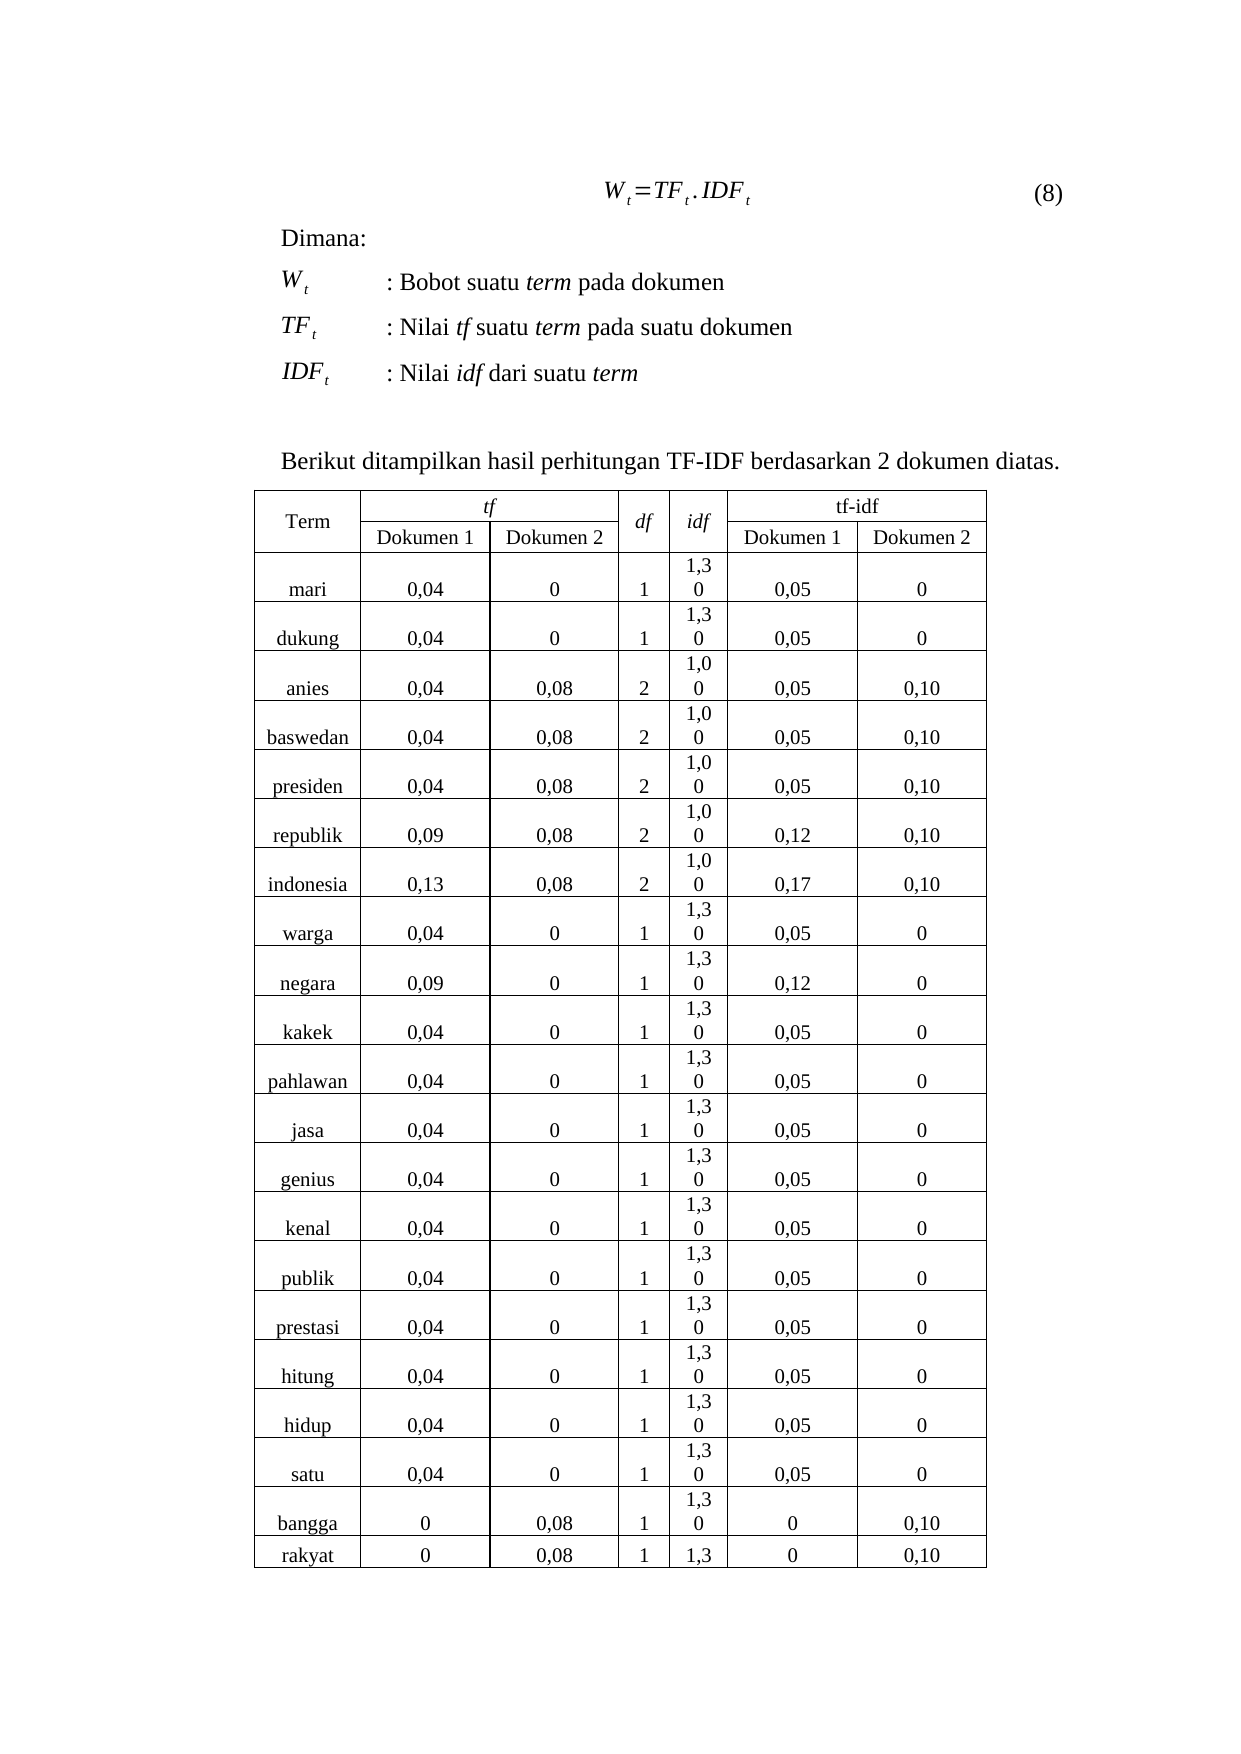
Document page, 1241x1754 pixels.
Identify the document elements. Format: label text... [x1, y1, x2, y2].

table_cell 0,10 [858, 750, 986, 798]
table_cell 0,04 [361, 1241, 489, 1289]
table_cell 0,12 [728, 946, 857, 994]
table_cell 0,05 [728, 651, 857, 699]
table_cell baswedan [255, 701, 360, 749]
table_cell 0,05 [728, 897, 857, 945]
table_header tf-idf [728, 491, 986, 521]
table_cell 0,04 [361, 1438, 489, 1486]
table_cell 0 [361, 1487, 489, 1535]
table_cell bangga [255, 1487, 360, 1535]
table_cell 0 [491, 1291, 618, 1339]
table_cell warga [255, 897, 360, 945]
table_cell 0,05 [728, 1340, 857, 1388]
table_cell 0 [858, 1192, 986, 1240]
table_cell 0,08 [491, 848, 618, 896]
table_cell 0,04 [361, 750, 489, 798]
table_cell genius [255, 1143, 360, 1191]
table_cell 1 [619, 1192, 669, 1240]
table_cell 1 [619, 553, 669, 601]
table_cell 0,04 [361, 1192, 489, 1240]
table_cell 0 [858, 996, 986, 1044]
table_cell anies [255, 651, 360, 699]
table_cell 0,04 [361, 1340, 489, 1388]
table_cell 0 [858, 946, 986, 994]
table_cell 0,10 [858, 799, 986, 847]
table_cell 0,05 [728, 750, 857, 798]
table_cell 0,05 [728, 1241, 857, 1289]
table_cell 0,04 [361, 1389, 489, 1437]
text Dimana: [281, 223, 1063, 252]
table_cell jasa [255, 1094, 360, 1142]
table_cell 0 [491, 1094, 618, 1142]
table_cell 0 [858, 1340, 986, 1388]
table_cell 1,00 [670, 848, 727, 896]
table_cell 1,30 [670, 1389, 727, 1437]
table_cell 0 [858, 1094, 986, 1142]
table_cell 0 [491, 1192, 618, 1240]
table_cell 0 [858, 1291, 986, 1339]
table_cell 1 [619, 1045, 669, 1093]
table_cell 0 [858, 897, 986, 945]
table_cell 1,30 [670, 1192, 727, 1240]
table_cell 1,30 [670, 1143, 727, 1191]
table_cell 1 [619, 1536, 669, 1567]
table_cell 1 [619, 996, 669, 1044]
table_cell publik [255, 1241, 360, 1289]
table_cell 0 [491, 1340, 618, 1388]
table_cell 0,08 [491, 750, 618, 798]
table_cell 0 [491, 946, 618, 994]
table_cell hidup [255, 1389, 360, 1437]
table_cell Dokumen 1 [728, 522, 857, 552]
text Berikut ditampilkan hasil perhitungan TF-IDF berdasarkan 2 dokumen diatas. [281, 446, 1063, 475]
table_cell 1 [619, 602, 669, 650]
table_cell kakek [255, 996, 360, 1044]
table_cell 0,08 [491, 651, 618, 699]
table_cell 0 [491, 897, 618, 945]
table_cell 0,05 [728, 701, 857, 749]
table_cell 1 [619, 1291, 669, 1339]
table_cell 0,10 [858, 848, 986, 896]
table_cell 0,10 [858, 1487, 986, 1535]
table_cell 1 [619, 897, 669, 945]
table_cell 0,04 [361, 897, 489, 945]
table_cell 1,30 [670, 996, 727, 1044]
text : Nilai tf suatu term pada suatu dokumen [281, 312, 1063, 343]
table_header tf [361, 491, 618, 521]
table_cell 1 [619, 1241, 669, 1289]
table_cell 0 [491, 1241, 618, 1289]
table_cell mari [255, 553, 360, 601]
table_cell 0,08 [491, 799, 618, 847]
table_cell hitung [255, 1340, 360, 1388]
table_cell 1,30 [670, 946, 727, 994]
table_cell 1,30 [670, 1045, 727, 1093]
table_cell 0,10 [858, 701, 986, 749]
table_cell 2 [619, 651, 669, 699]
table_cell 0,04 [361, 996, 489, 1044]
table_cell 0 [858, 553, 986, 601]
table_cell 1,00 [670, 799, 727, 847]
table_cell 0,05 [728, 1192, 857, 1240]
table_cell Dokumen 2 [858, 522, 986, 552]
table_cell 1,30 [670, 1487, 727, 1535]
text : Nilai idf dari suatu term [281, 357, 1063, 389]
table_cell 1 [619, 1094, 669, 1142]
table_cell 1,30 [670, 1536, 727, 1567]
table_cell 0,04 [361, 1143, 489, 1191]
table_cell 0 [491, 1045, 618, 1093]
table_cell 1,30 [670, 1291, 727, 1339]
table_cell Dokumen 1 [361, 522, 489, 552]
table_cell 0 [858, 1438, 986, 1486]
table_cell 0,04 [361, 553, 489, 601]
table_cell 0 [491, 1143, 618, 1191]
table_cell pahlawan [255, 1045, 360, 1093]
table_cell 0,17 [728, 848, 857, 896]
table_header idf [670, 491, 727, 552]
table_cell satu [255, 1438, 360, 1486]
table_cell 0 [858, 602, 986, 650]
table_header df [619, 491, 669, 552]
table_cell 0,05 [728, 1143, 857, 1191]
table_cell 0,04 [361, 1291, 489, 1339]
table_cell 0,09 [361, 799, 489, 847]
table_cell 1 [619, 1438, 669, 1486]
table_cell Dokumen 2 [491, 522, 618, 552]
table_cell 1 [619, 946, 669, 994]
table_cell 1,30 [670, 1241, 727, 1289]
table_cell 0 [728, 1487, 857, 1535]
table_cell 1,00 [670, 651, 727, 699]
table_cell 1,30 [670, 1340, 727, 1388]
table_cell 1 [619, 1487, 669, 1535]
table_cell 0 [858, 1389, 986, 1437]
table_cell 0 [491, 1438, 618, 1486]
table_cell 2 [619, 750, 669, 798]
table_cell 0,05 [728, 602, 857, 650]
table_cell presiden [255, 750, 360, 798]
table_cell 0,05 [728, 1291, 857, 1339]
table_cell 0,04 [361, 1045, 489, 1093]
table_cell 1,30 [670, 897, 727, 945]
table_cell 2 [619, 848, 669, 896]
table_cell 1,30 [670, 1438, 727, 1486]
table_cell 0,04 [361, 701, 489, 749]
table_cell 0 [858, 1143, 986, 1191]
table_cell indonesia [255, 848, 360, 896]
table_cell republik [255, 799, 360, 847]
table_cell 1,30 [670, 602, 727, 650]
table_cell 2 [619, 799, 669, 847]
table_cell 0,08 [491, 701, 618, 749]
table_cell 0 [728, 1536, 857, 1567]
table_cell 0,10 [858, 651, 986, 699]
table_cell 1 [619, 1143, 669, 1191]
table_cell dukung [255, 602, 360, 650]
table_cell rakyat [255, 1536, 360, 1567]
table_cell 1,00 [670, 750, 727, 798]
table_cell 0 [858, 1045, 986, 1093]
table_cell 0,05 [728, 1438, 857, 1486]
table_cell negara [255, 946, 360, 994]
table_cell 0,09 [361, 946, 489, 994]
table_cell 0,12 [728, 799, 857, 847]
table_cell 0 [491, 1389, 618, 1437]
table_cell prestasi [255, 1291, 360, 1339]
table_cell 0,04 [361, 602, 489, 650]
table_cell 0 [491, 553, 618, 601]
table_cell 0,08 [491, 1536, 618, 1567]
table_cell 0,10 [858, 1536, 986, 1567]
table_cell 0,05 [728, 1045, 857, 1093]
table_cell 0 [491, 996, 618, 1044]
table_cell 0,08 [491, 1487, 618, 1535]
text (8) [281, 177, 1063, 208]
table_cell 0 [361, 1536, 489, 1567]
table_cell kenal [255, 1192, 360, 1240]
table_cell 0,05 [728, 996, 857, 1044]
table_cell 0,04 [361, 651, 489, 699]
text : Bobot suatu term pada dokumen [281, 266, 1063, 297]
table_cell 0 [491, 602, 618, 650]
table_cell 0,05 [728, 1094, 857, 1142]
table_cell 1,30 [670, 553, 727, 601]
table_cell 1 [619, 1340, 669, 1388]
table_cell 1,00 [670, 701, 727, 749]
table_cell 1,30 [670, 1094, 727, 1142]
table_cell 1 [619, 1389, 669, 1437]
table_header Term [255, 491, 360, 552]
table_cell 0,13 [361, 848, 489, 896]
table_cell 0,04 [361, 1094, 489, 1142]
table_cell 0 [858, 1241, 986, 1289]
table_cell 0,05 [728, 553, 857, 601]
table_cell 0,05 [728, 1389, 857, 1437]
table_cell 2 [619, 701, 669, 749]
